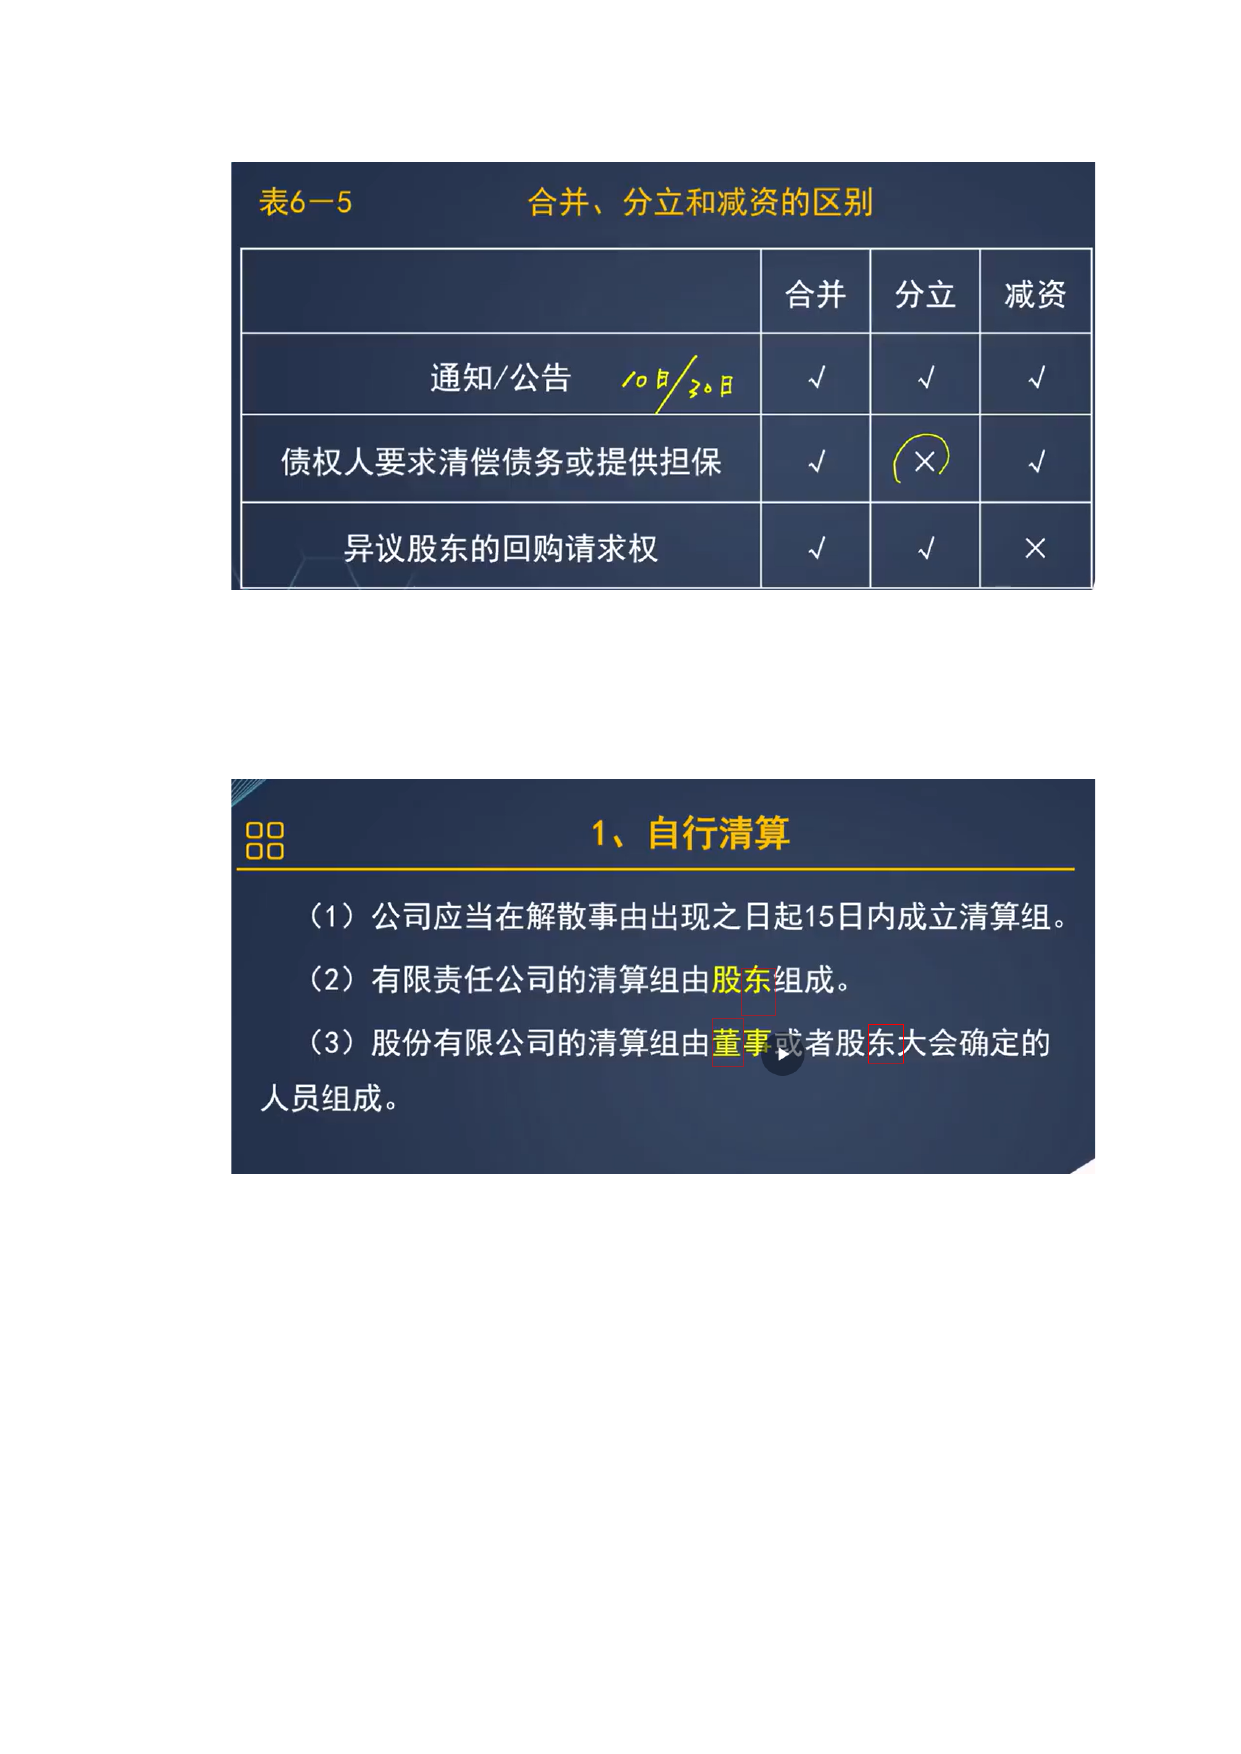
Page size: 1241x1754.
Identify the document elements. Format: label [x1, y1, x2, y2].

picture [231, 779, 1096, 1174]
picture [231, 162, 1096, 590]
